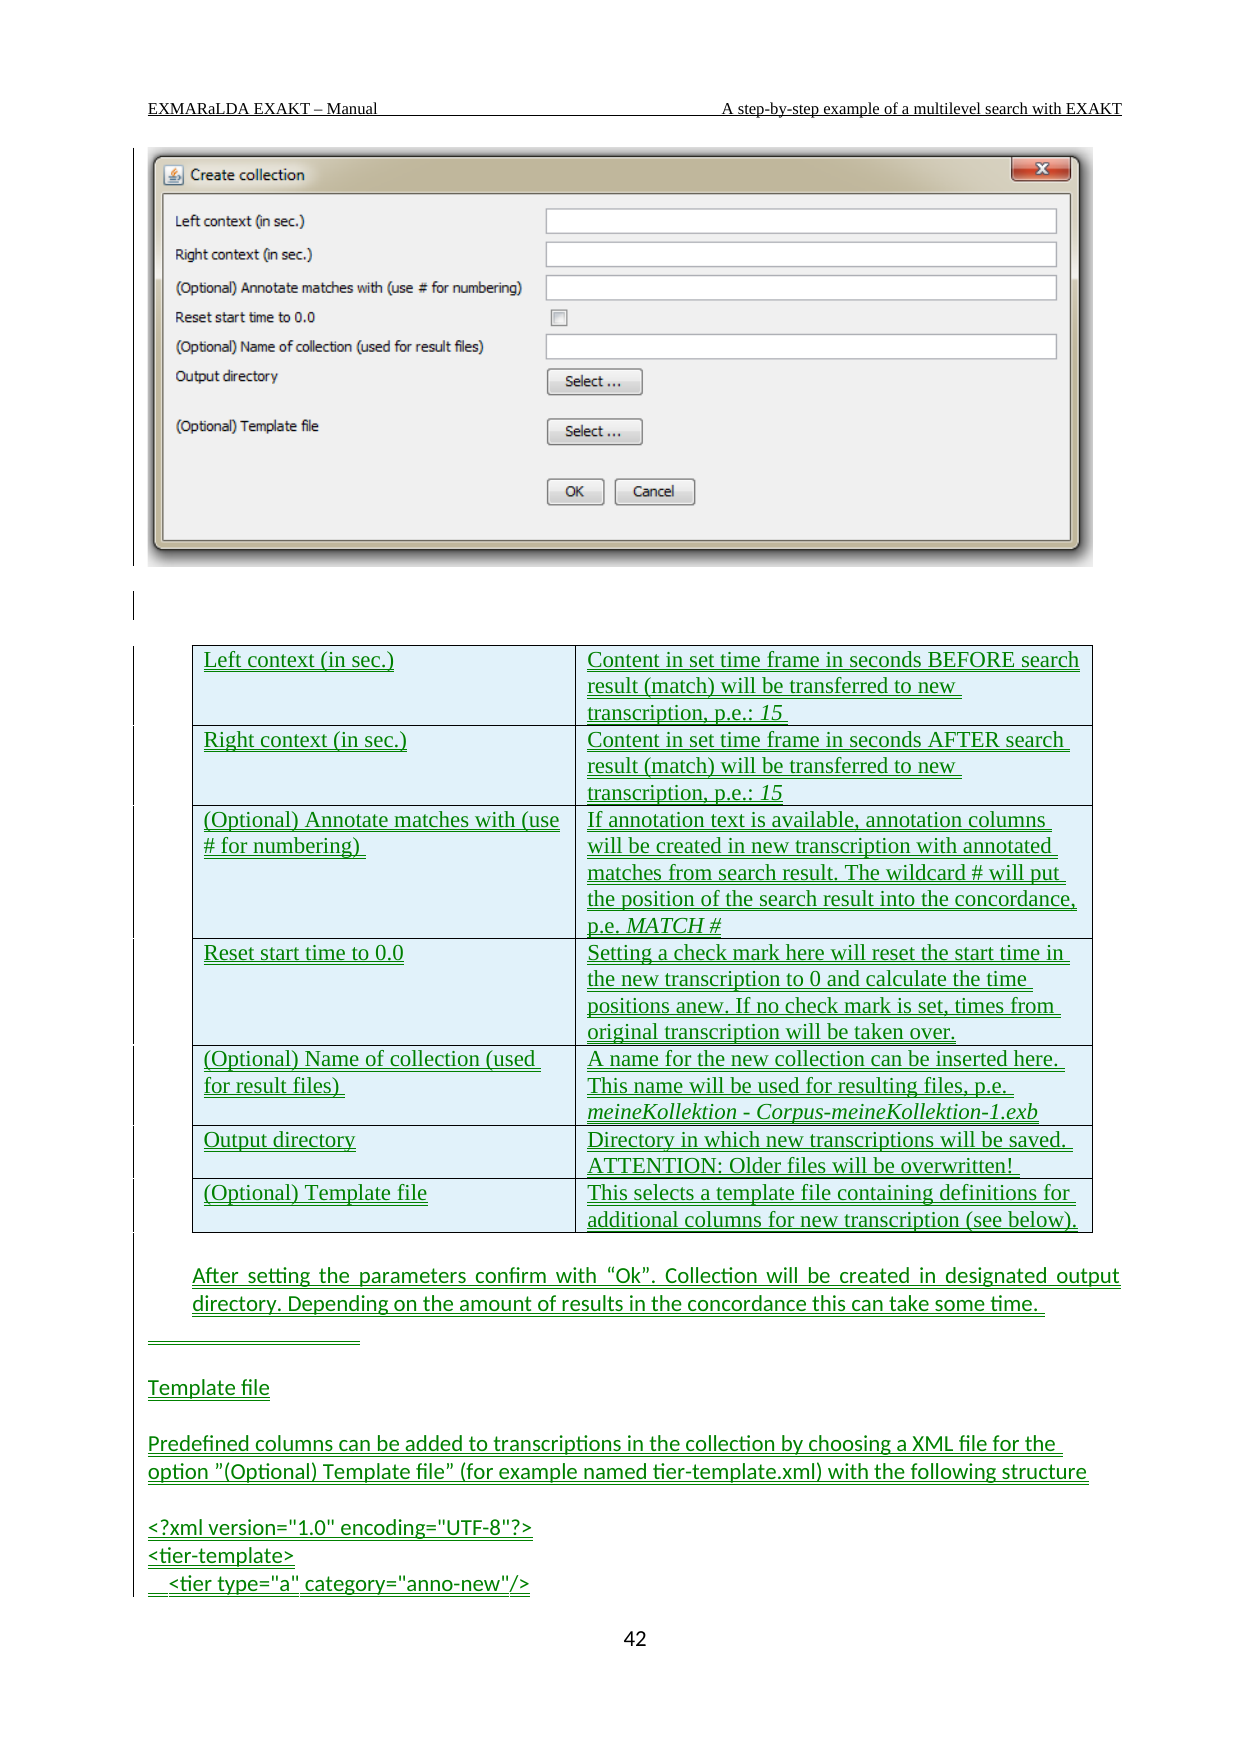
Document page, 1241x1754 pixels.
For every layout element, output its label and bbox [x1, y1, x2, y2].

picture [147, 147, 1093, 567]
